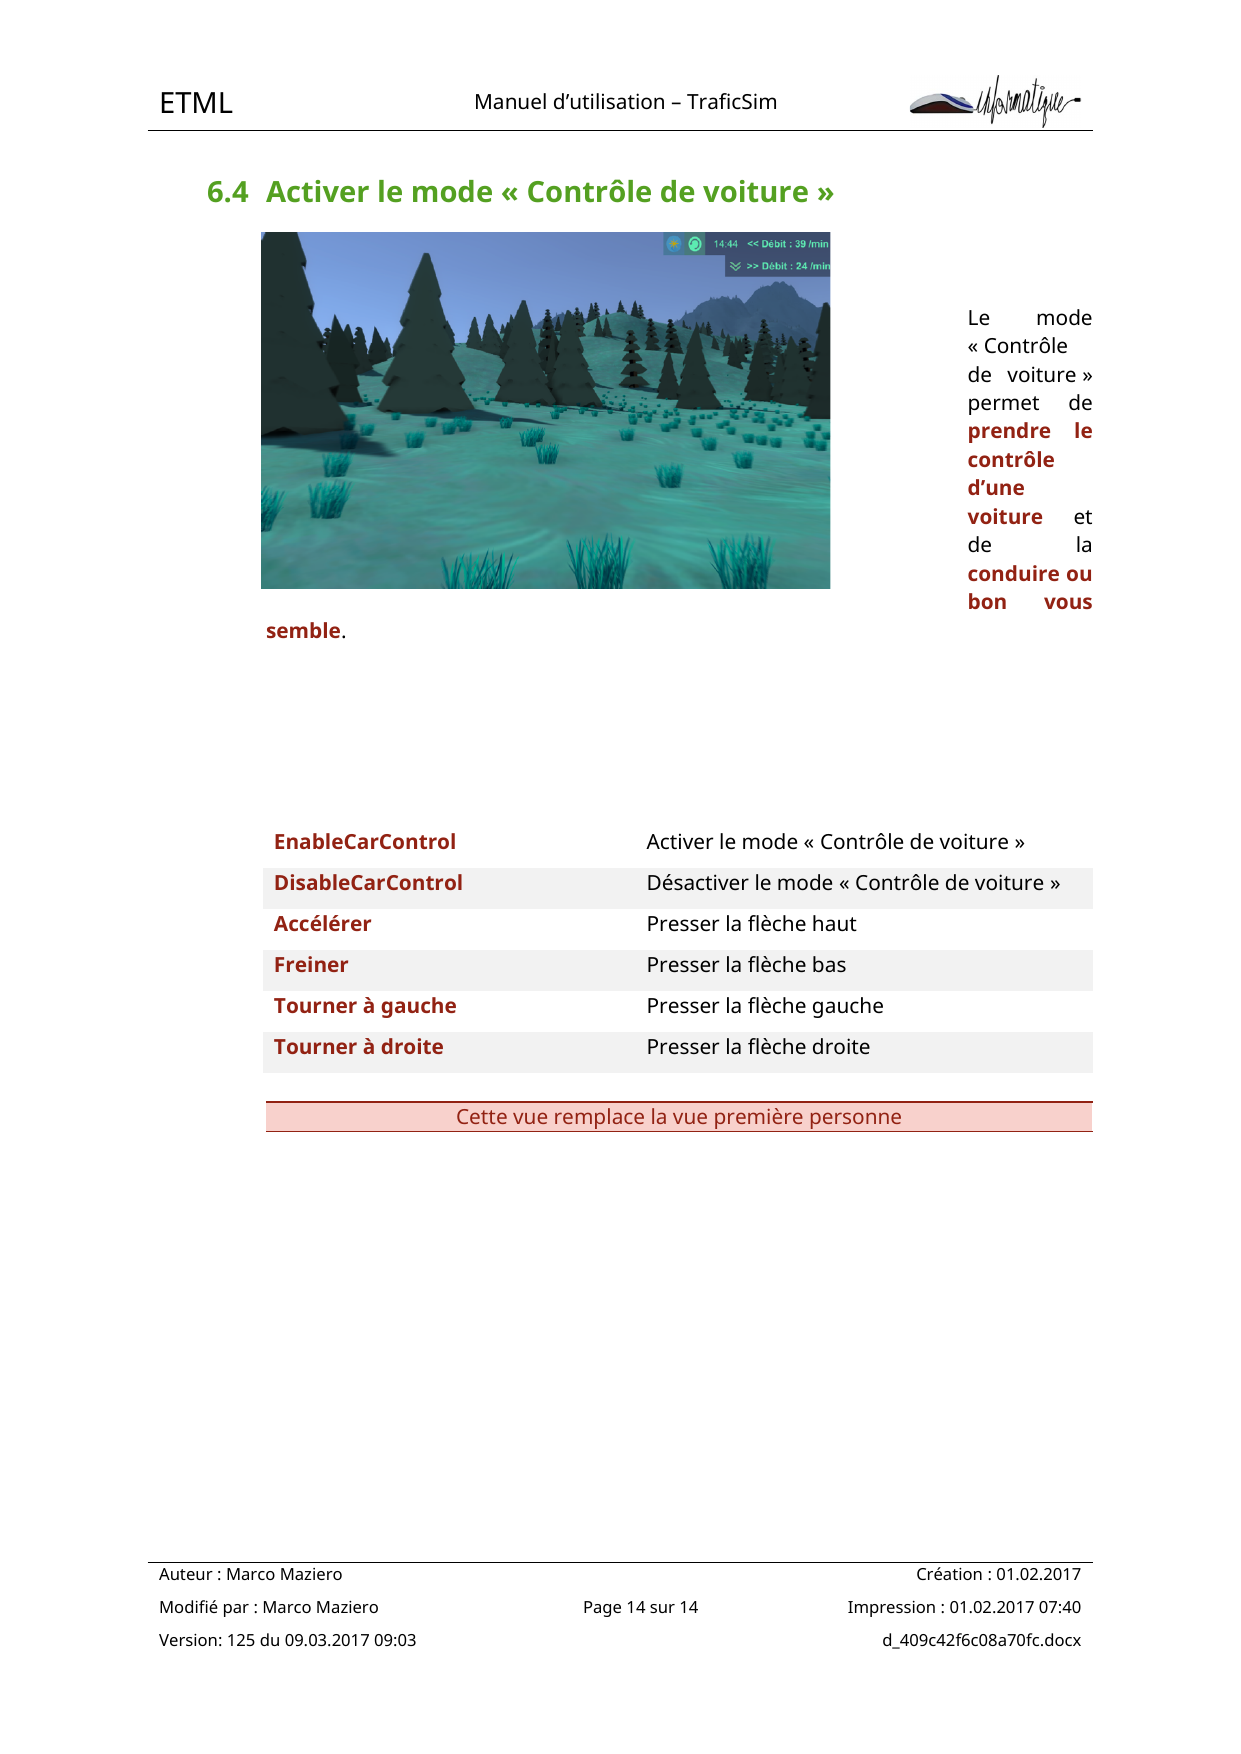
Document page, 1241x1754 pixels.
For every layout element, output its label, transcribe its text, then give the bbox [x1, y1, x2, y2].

table_cell Presser la flèche gauche [635, 991, 1093, 1032]
table_cell Freiner [263, 950, 635, 991]
table_cell Accélérer [263, 909, 635, 950]
table_header EnableCarControl [263, 827, 635, 868]
picture [261, 232, 831, 589]
table_cell Tourner à gauche [263, 991, 635, 1032]
table_cell Presser la flèche bas [635, 950, 1093, 991]
table_cell Tourner à droite [263, 1032, 635, 1073]
table_header Cette vue remplace la vue première personne [266, 1103, 1092, 1131]
subtitle Activer le mode « Contrôle de voiture » [207, 172, 1092, 211]
text Le mode « Contrôle de voiture » permet de prendre le contrôle d’une voiture et de la conduire ou bon vous semble. [266, 303, 1092, 644]
table_cell DisableCarControl [263, 868, 635, 909]
table_cell Presser la flèche haut [635, 909, 1093, 950]
table_cell Presser la flèche droite [635, 1032, 1093, 1073]
picture [909, 75, 1082, 128]
table_header Activer le mode « Contrôle de voiture » [635, 827, 1093, 868]
table_cell Désactiver le mode « Contrôle de voiture » [635, 868, 1093, 909]
